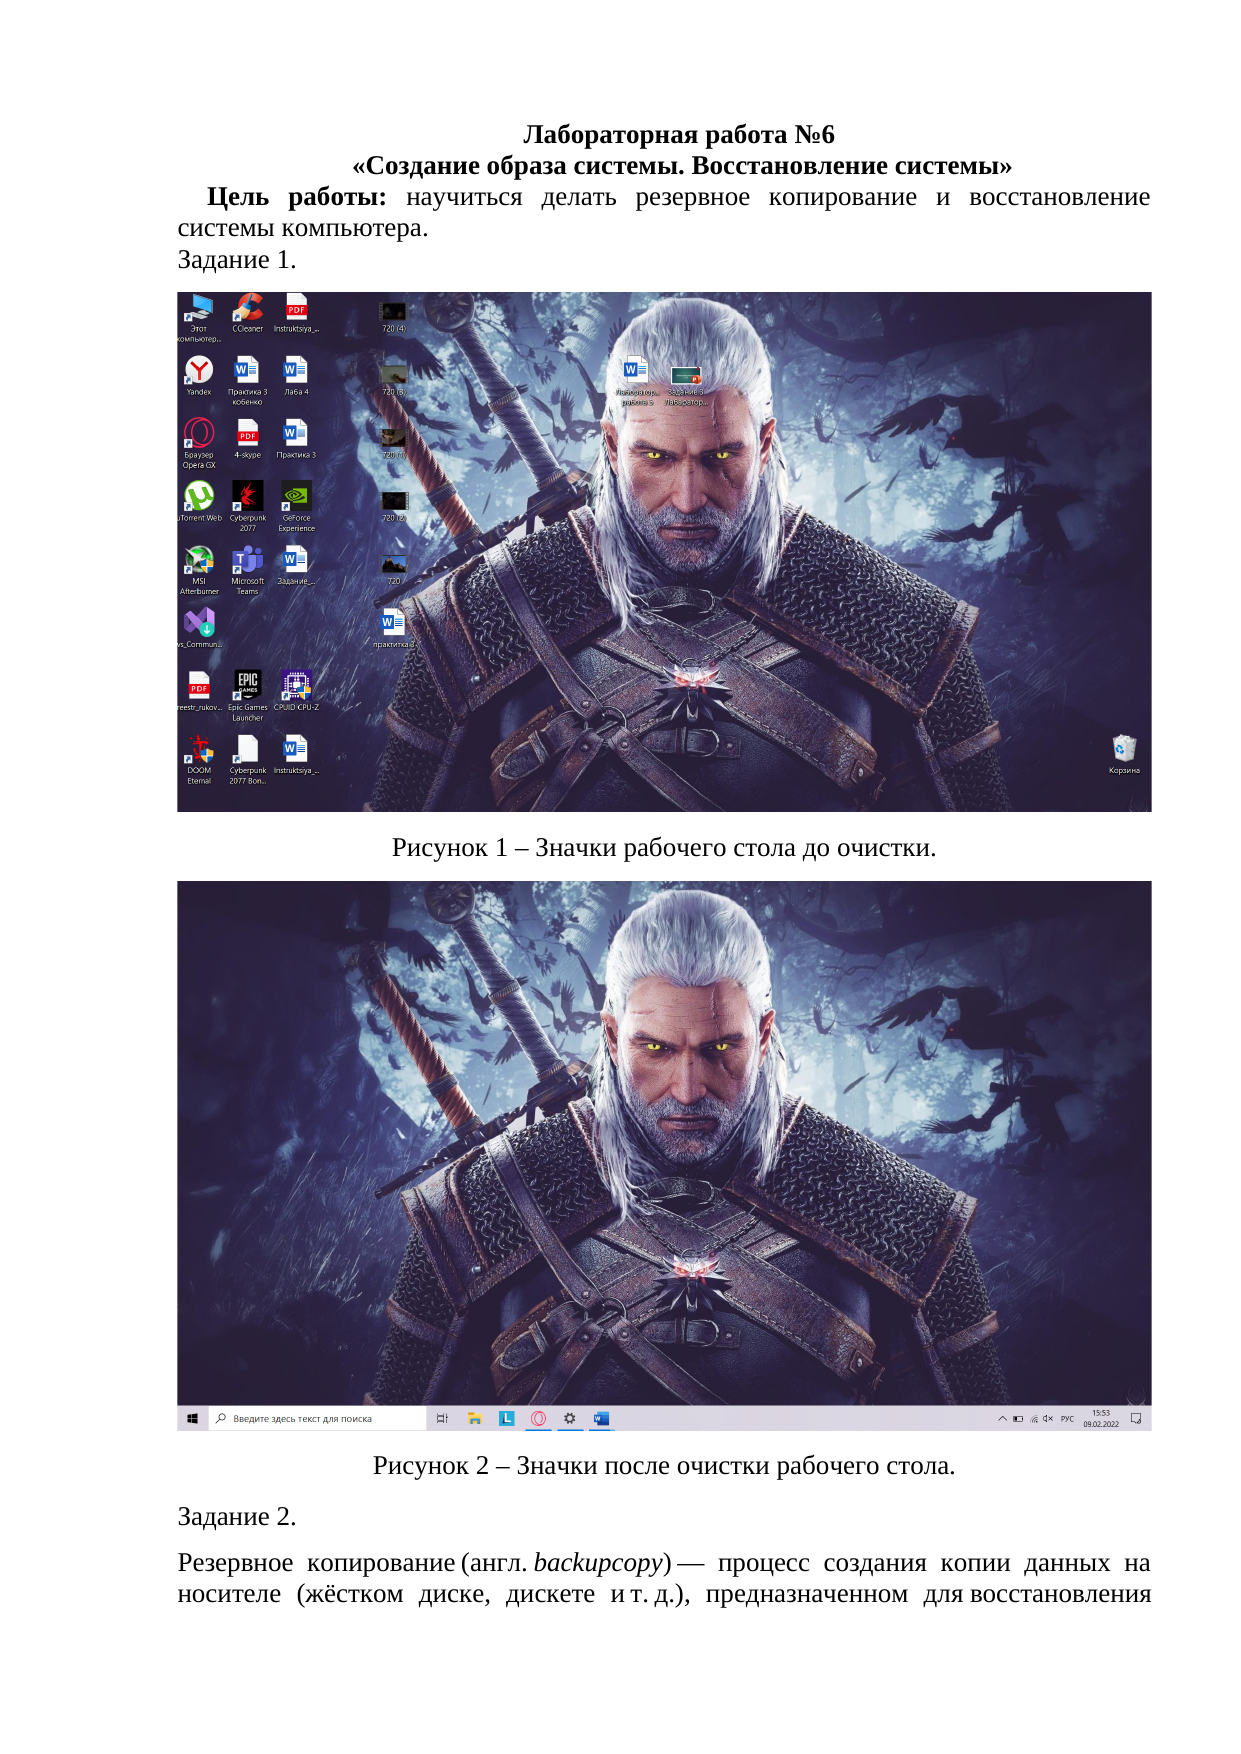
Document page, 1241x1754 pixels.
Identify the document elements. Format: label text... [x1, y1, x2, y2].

text «Создание образа системы. Восстановление системы» [177, 149, 1152, 180]
text Задание 1. [177, 243, 1152, 274]
text Задание 2. [177, 1500, 1152, 1531]
picture [177, 292, 1152, 812]
picture [177, 881, 1152, 1431]
text Лабораторная работа №6 [177, 118, 1152, 149]
text Цель работы: научиться делать резервное копирование и восстановление системы компьютера. [177, 180, 1152, 243]
text Рисунок 2 – Значки после очистки рабочего стола. [177, 1449, 1152, 1481]
text Рисунок 1 – Значки рабочего стола до очистки. [177, 831, 1152, 862]
